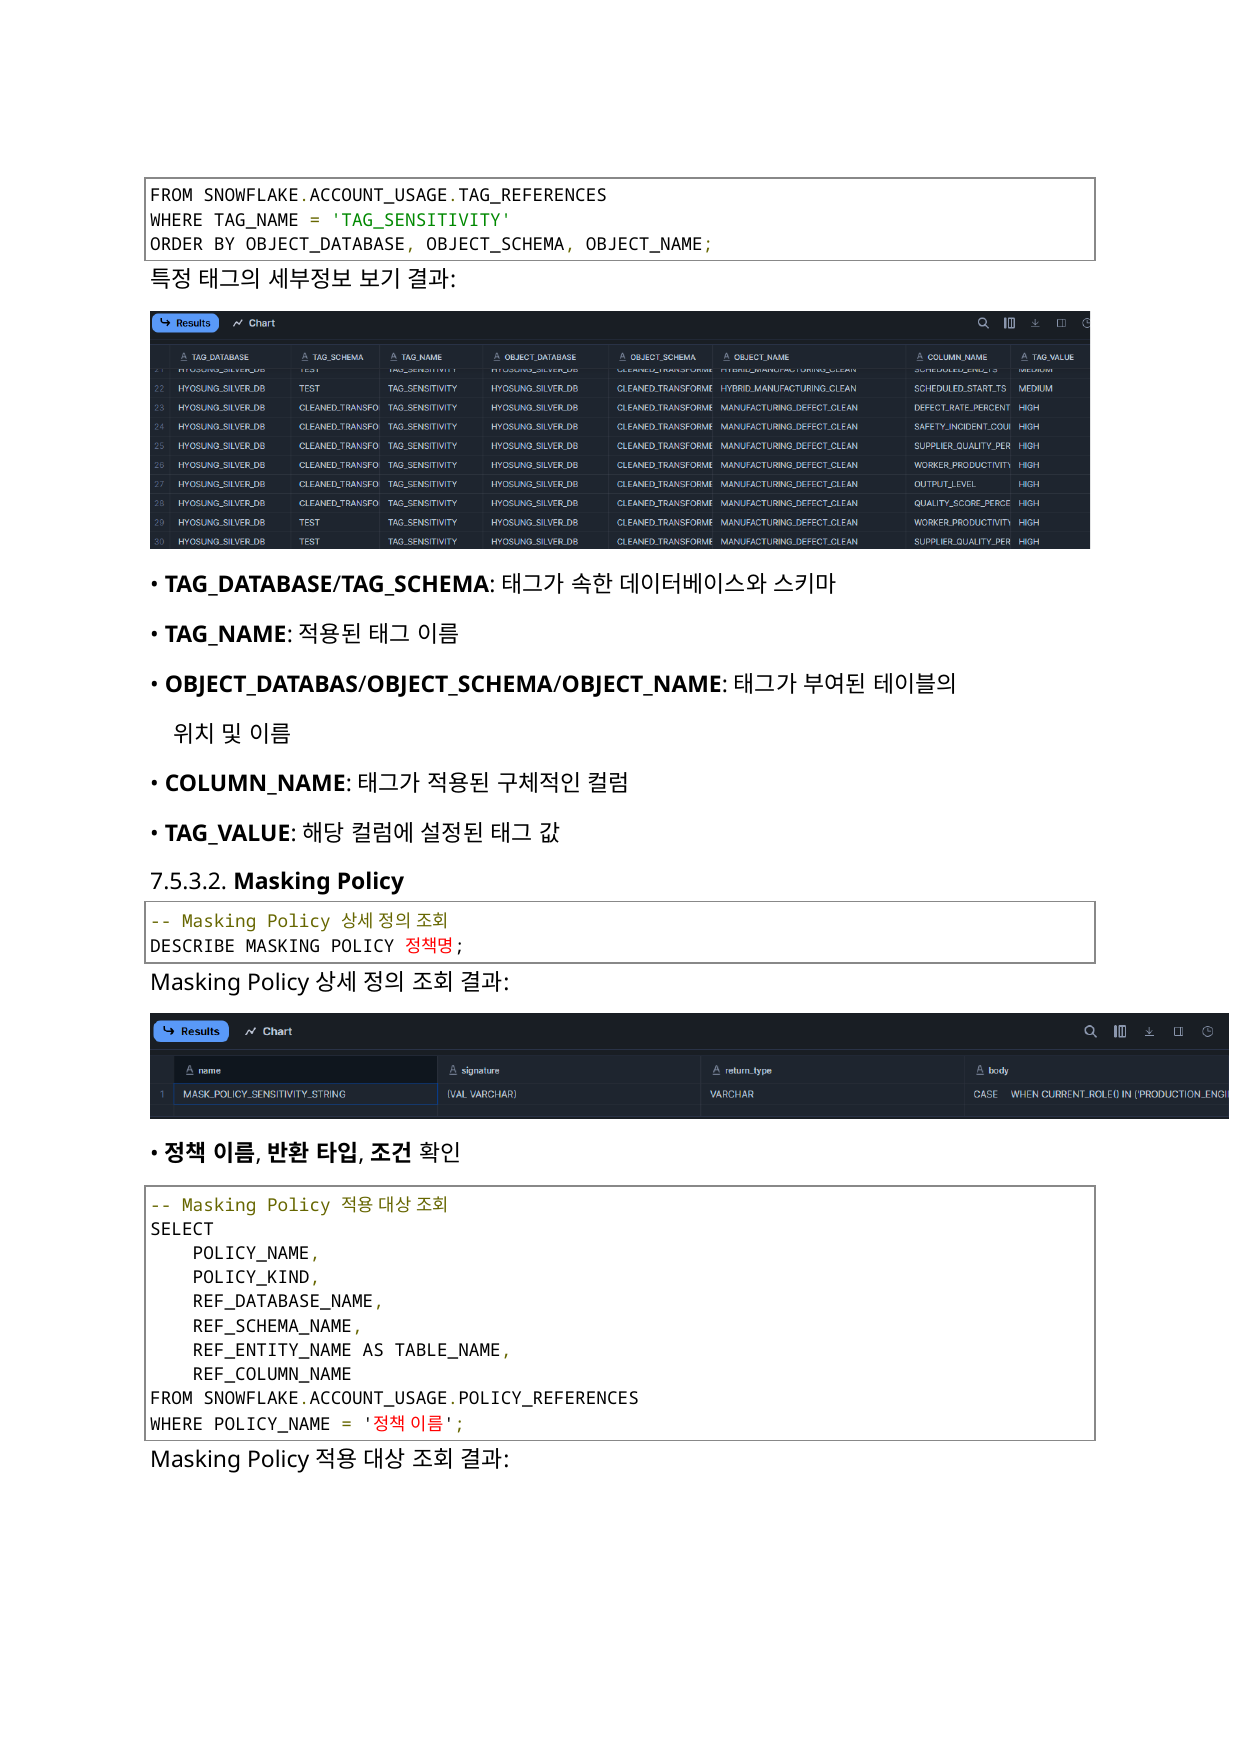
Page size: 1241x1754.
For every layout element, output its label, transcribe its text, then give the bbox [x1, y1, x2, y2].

text • TAG_VALUE: 해당 컬럼에 설정된 태그 값 [150, 815, 1090, 849]
subtitle 7.5.3.2. Masking Policy [150, 865, 1090, 897]
text 위치 및 이름 [150, 715, 1090, 749]
text • TAG_NAME: 적용된 태그 이름 [150, 615, 1090, 649]
text REF_DATABASE_NAME, [150, 1289, 1090, 1313]
text ORDER BY OBJECT_DATABASE, OBJECT_SCHEMA, OBJECT_NAME; [146, 226, 1094, 260]
picture [150, 1013, 1229, 1119]
text • TAG_DATABASE/TAG_SCHEMA: 태그가 속한 데이터베이스와 스키마 [150, 565, 1090, 599]
text REF_COLUMN_NAME [150, 1361, 1090, 1386]
text Masking Policy 상세 정의 조회 결과: [150, 964, 1090, 997]
text • 정책 이름, 반환 타입, 조건 확인 [150, 1135, 1090, 1168]
text • COLUMN_NAME: 태그가 적용된 구체적인 컬럼 [150, 765, 1090, 799]
text REF_ENTITY_NAME AS TABLE_NAME, [150, 1337, 1090, 1361]
text • OBJECT_DATABAS/OBJECT_SCHEMA/OBJECT_NAME: 태그가 부여된 테이블의 [150, 665, 1090, 699]
text SELECT [150, 1216, 1090, 1241]
text -- Masking Policy 적용 대상 조회 [146, 1187, 1094, 1216]
text REF_SCHEMA_NAME, [150, 1313, 1090, 1337]
text -- Masking Policy 상세 정의 조회 [146, 902, 1094, 926]
text POLICY_KIND, [150, 1265, 1090, 1289]
text Masking Policy 적용 대상 조회 결과: [150, 1441, 1090, 1474]
text 특정 태그의 세부정보 보기 결과: [150, 261, 1090, 294]
text WHERE POLICY_NAME = '정책 이름'; [146, 1404, 1094, 1440]
text WHERE TAG_NAME = 'TAG_SENSITIVITY' [150, 207, 1090, 226]
text POLICY_NAME, [150, 1241, 1090, 1265]
text FROM SNOWFLAKE.ACCOUNT_USAGE.POLICY_REFERENCES [150, 1386, 1090, 1404]
picture [150, 311, 1091, 549]
text DESCRIBE MASKING POLICY 정책명; [146, 926, 1094, 962]
text FROM SNOWFLAKE.ACCOUNT_USAGE.TAG_REFERENCES [146, 179, 1094, 207]
